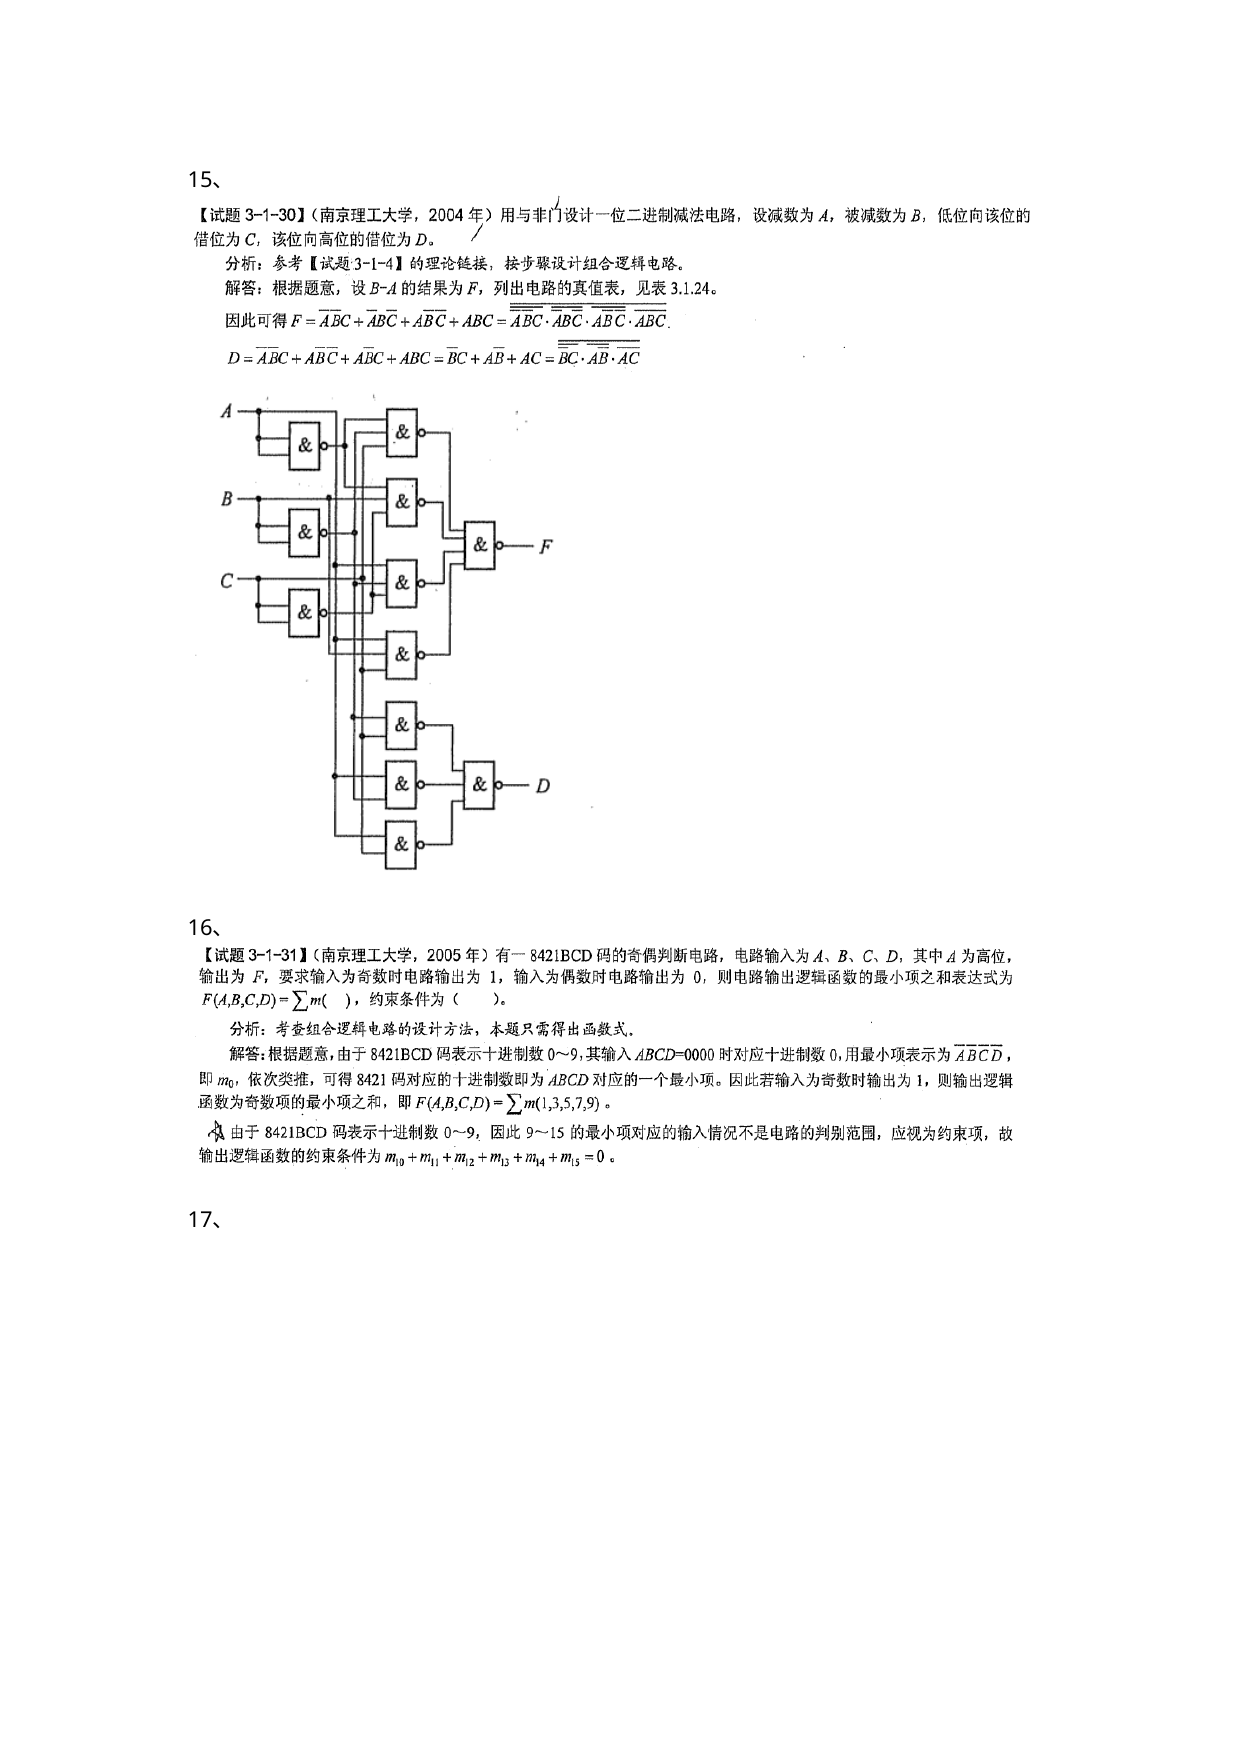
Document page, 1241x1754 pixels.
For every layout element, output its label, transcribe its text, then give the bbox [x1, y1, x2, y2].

picture [187, 389, 637, 883]
picture [187, 942, 1053, 1171]
text 16、 [187, 909, 1053, 942]
picture [187, 194, 1053, 372]
text 15、 [187, 162, 1053, 194]
text 17、 [187, 1202, 1053, 1234]
